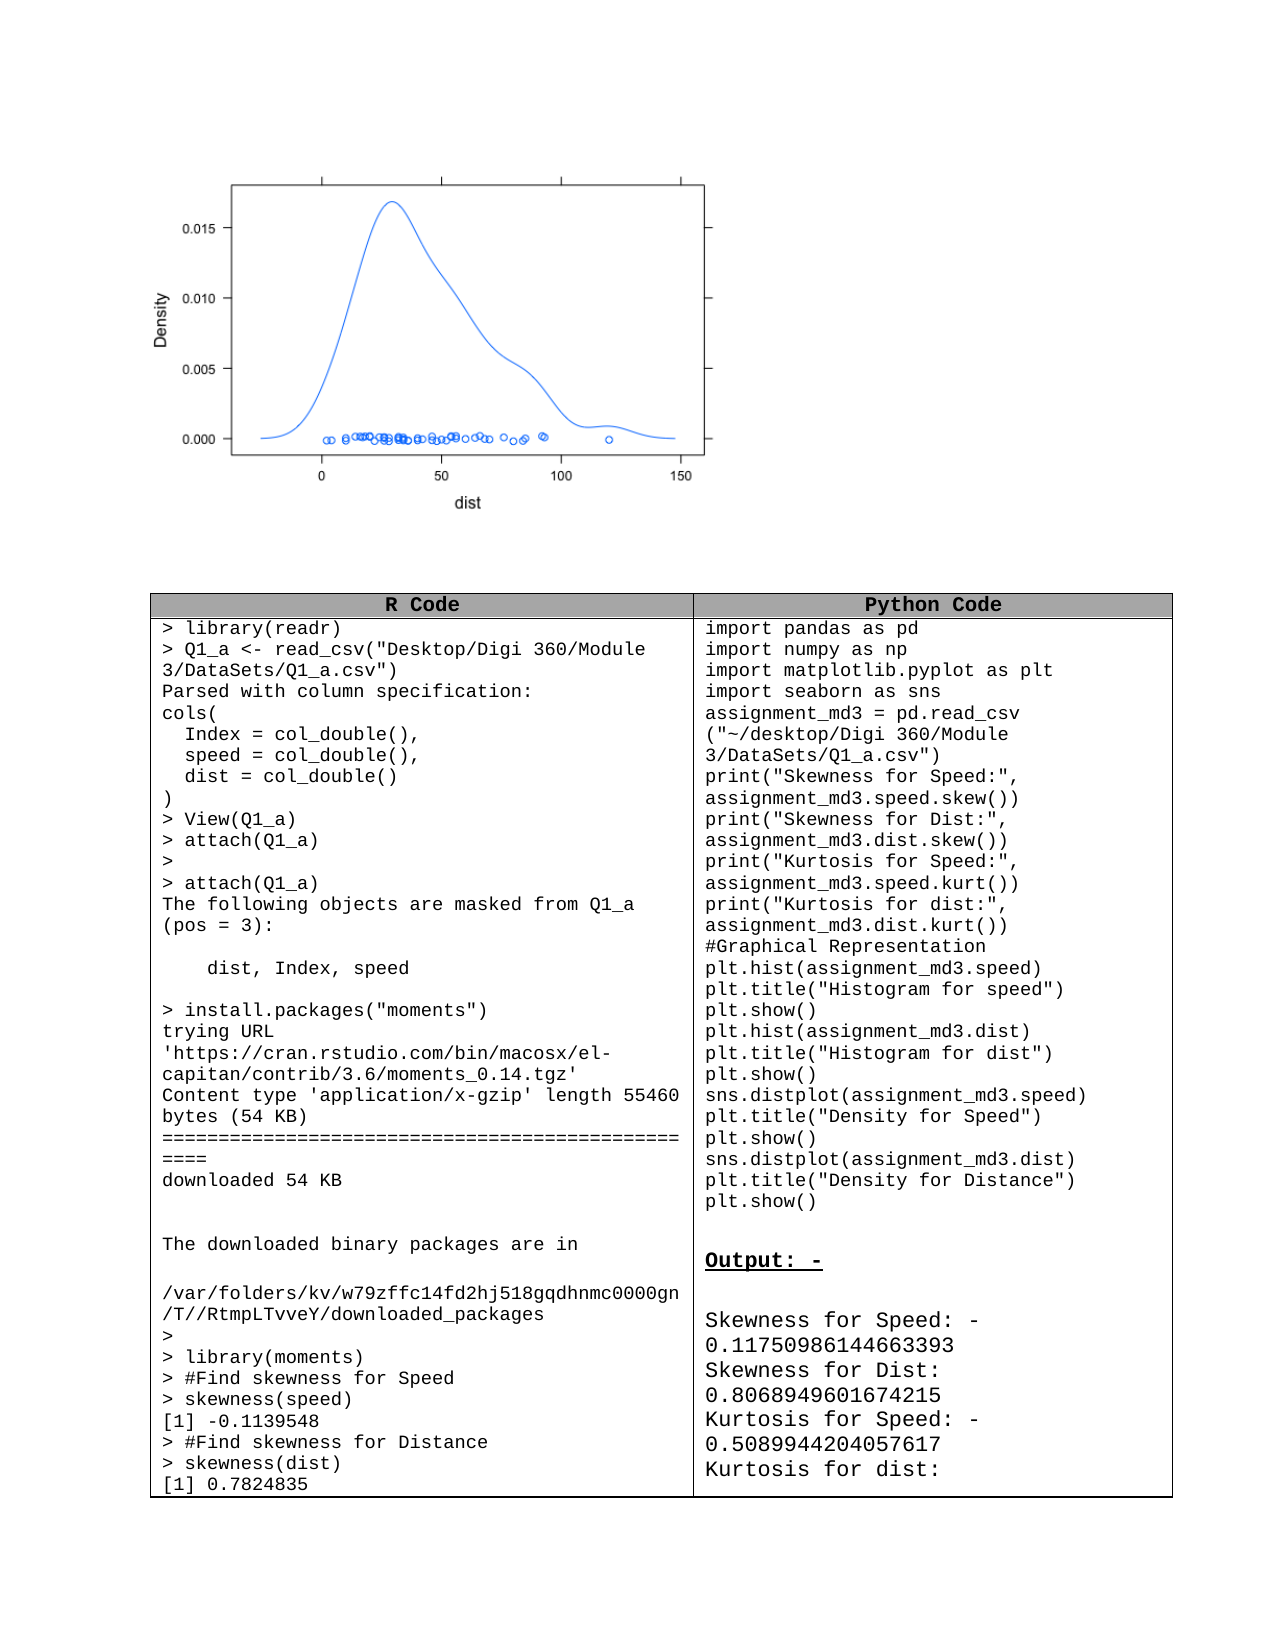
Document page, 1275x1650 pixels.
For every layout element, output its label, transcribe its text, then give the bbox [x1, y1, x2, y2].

picture [150, 150, 728, 519]
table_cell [151, 619, 693, 1496]
table_header Python Code [694, 594, 1172, 617]
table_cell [694, 619, 1172, 1496]
table_header R Code [151, 594, 693, 617]
